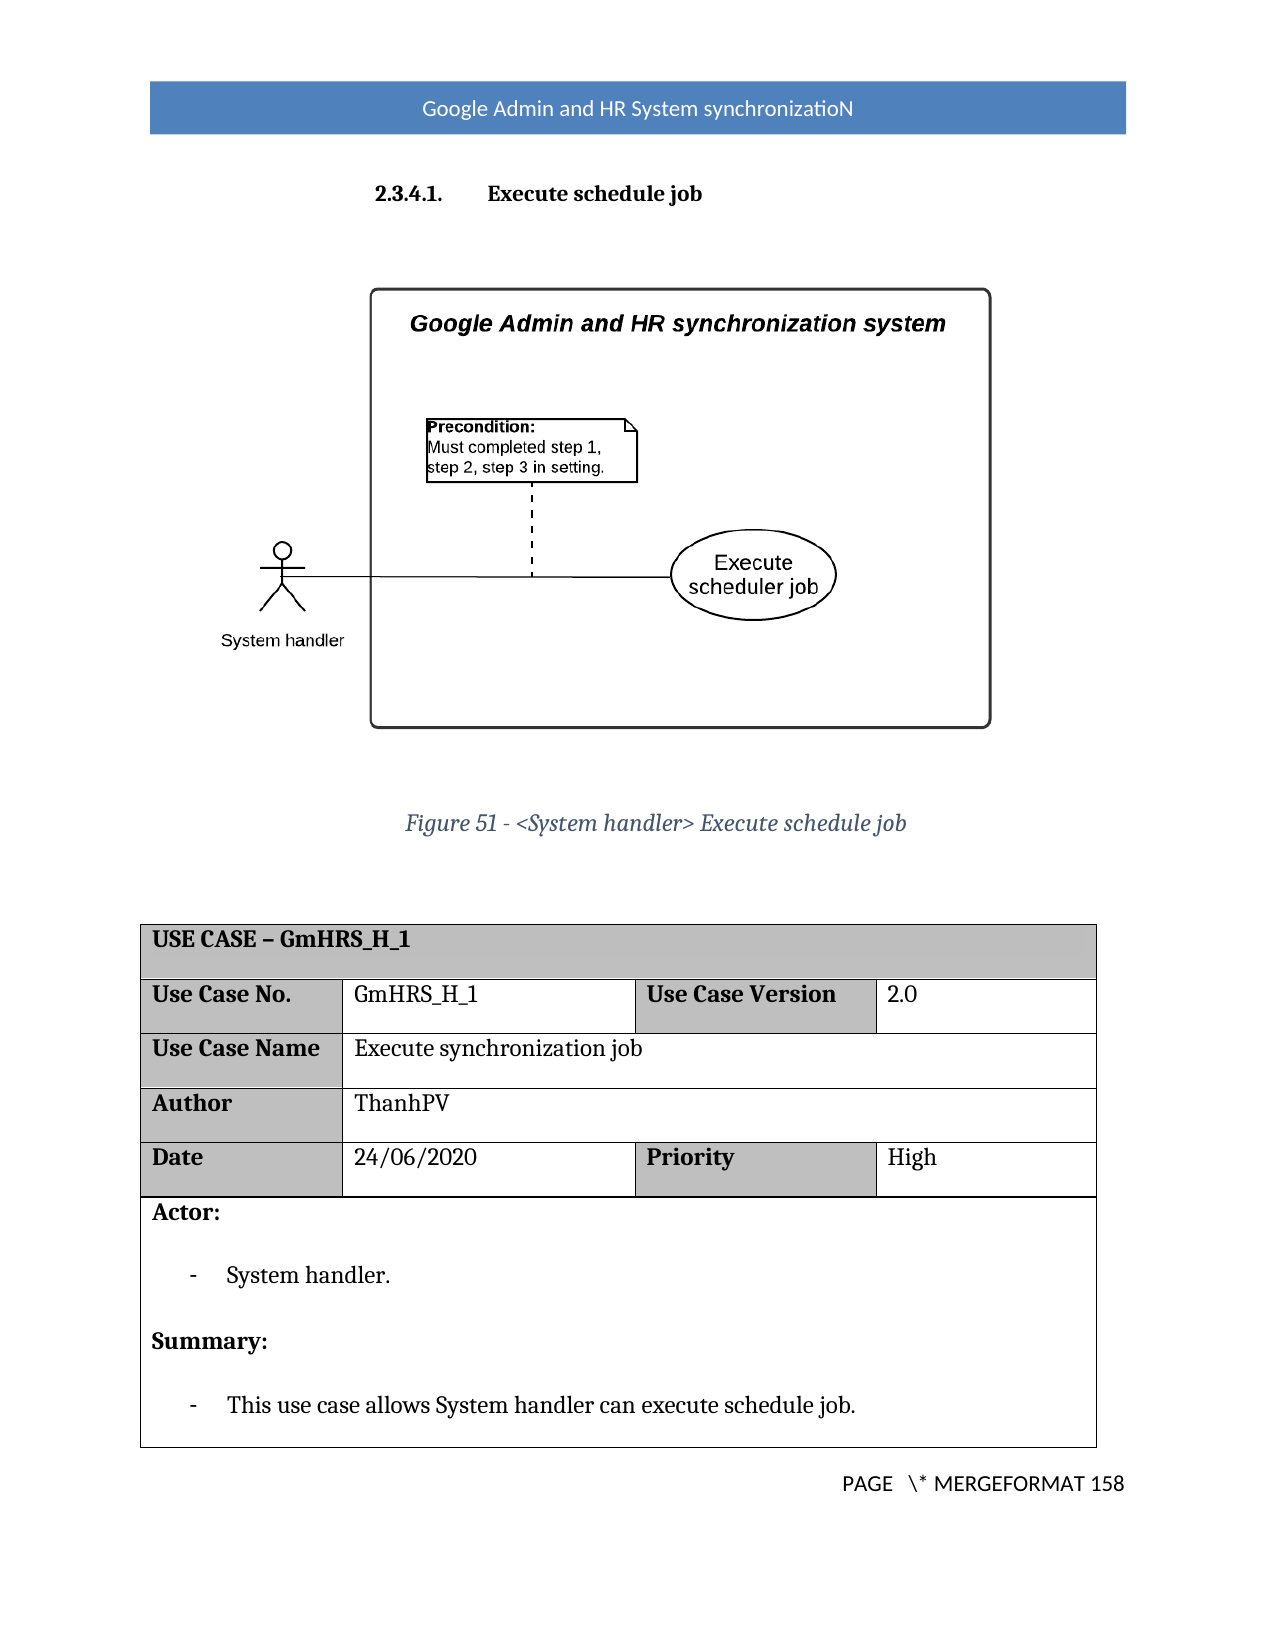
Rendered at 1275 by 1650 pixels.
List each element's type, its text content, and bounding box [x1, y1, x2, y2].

picture [187, 240, 1031, 776]
table_cell Priority [636, 1143, 876, 1196]
table_cell Date [141, 1143, 342, 1196]
table_cell Use Case No. [141, 980, 342, 1033]
table_cell ThanhPV [343, 1089, 1096, 1142]
text Figure 51 - <System handler> Execute schedule job [187, 809, 1125, 838]
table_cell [141, 1198, 1096, 1447]
table_cell 2.0 [877, 980, 1096, 1033]
table_cell Execute synchronization job [343, 1034, 1096, 1087]
table_cell High [877, 1143, 1096, 1196]
table_cell 24/06/2020 [343, 1143, 635, 1196]
subtitle Execute schedule job [375, 181, 1125, 207]
table_cell Author [141, 1089, 342, 1142]
table_cell Use Case Name [141, 1034, 342, 1087]
table_header USE CASE – GmHRS_H_1 [141, 925, 1096, 978]
table_cell GmHRS_H_1 [343, 980, 635, 1033]
table_cell Use Case Version [636, 980, 876, 1033]
